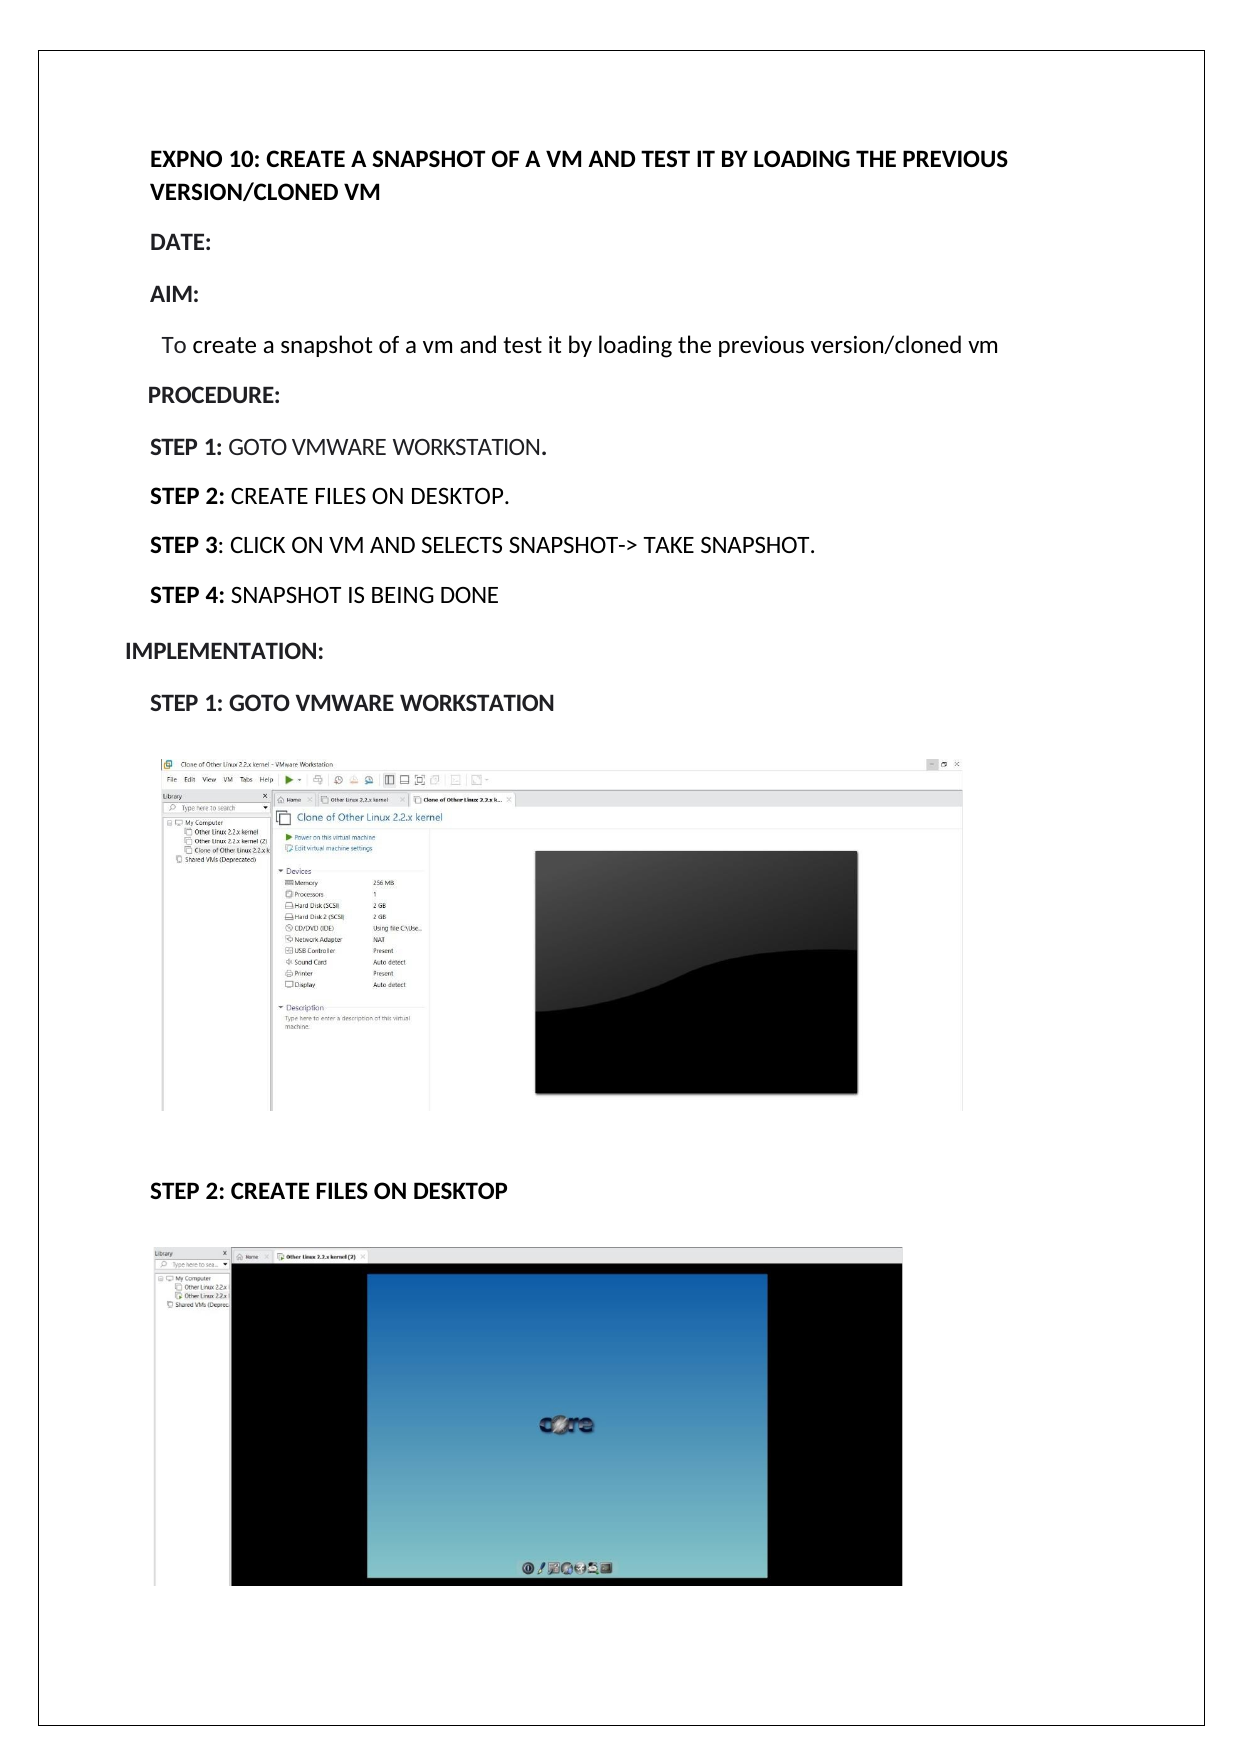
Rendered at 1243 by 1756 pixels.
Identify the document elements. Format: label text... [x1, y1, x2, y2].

text IMPLEMENTATION: [125, 635, 1204, 665]
text STEP 4: SNAPSHOT IS BEING DONE [150, 579, 1204, 610]
text STEP 3: CLICK ON VM AND SELECTS SNAPSHOT-> TAKE SNAPSHOT. [150, 529, 1204, 560]
text DATE: [150, 226, 1204, 256]
text PROCEDURE: [148, 379, 1204, 410]
text STEP 2: CREATE FILES ON DESKTOP [150, 1175, 1204, 1206]
picture [153, 1247, 903, 1586]
text To create a snapshot of a vm and test it by loading the previous version/cloned vm [161, 329, 1204, 360]
picture [161, 759, 963, 1111]
text STEP 1: GOTO VMWARE WORKSTATION [150, 687, 1204, 717]
text AIM: [150, 278, 1204, 308]
text EXPNO 10: CREATE A SNAPSHOT OF A VM AND TEST IT BY LOADING THE PREVIOUS VERSION/CLONED VM [150, 143, 1087, 207]
text STEP 1: GOTO VMWARE WORKSTATION. STEP 2: CREATE FILES ON DESKTOP. [150, 431, 589, 511]
